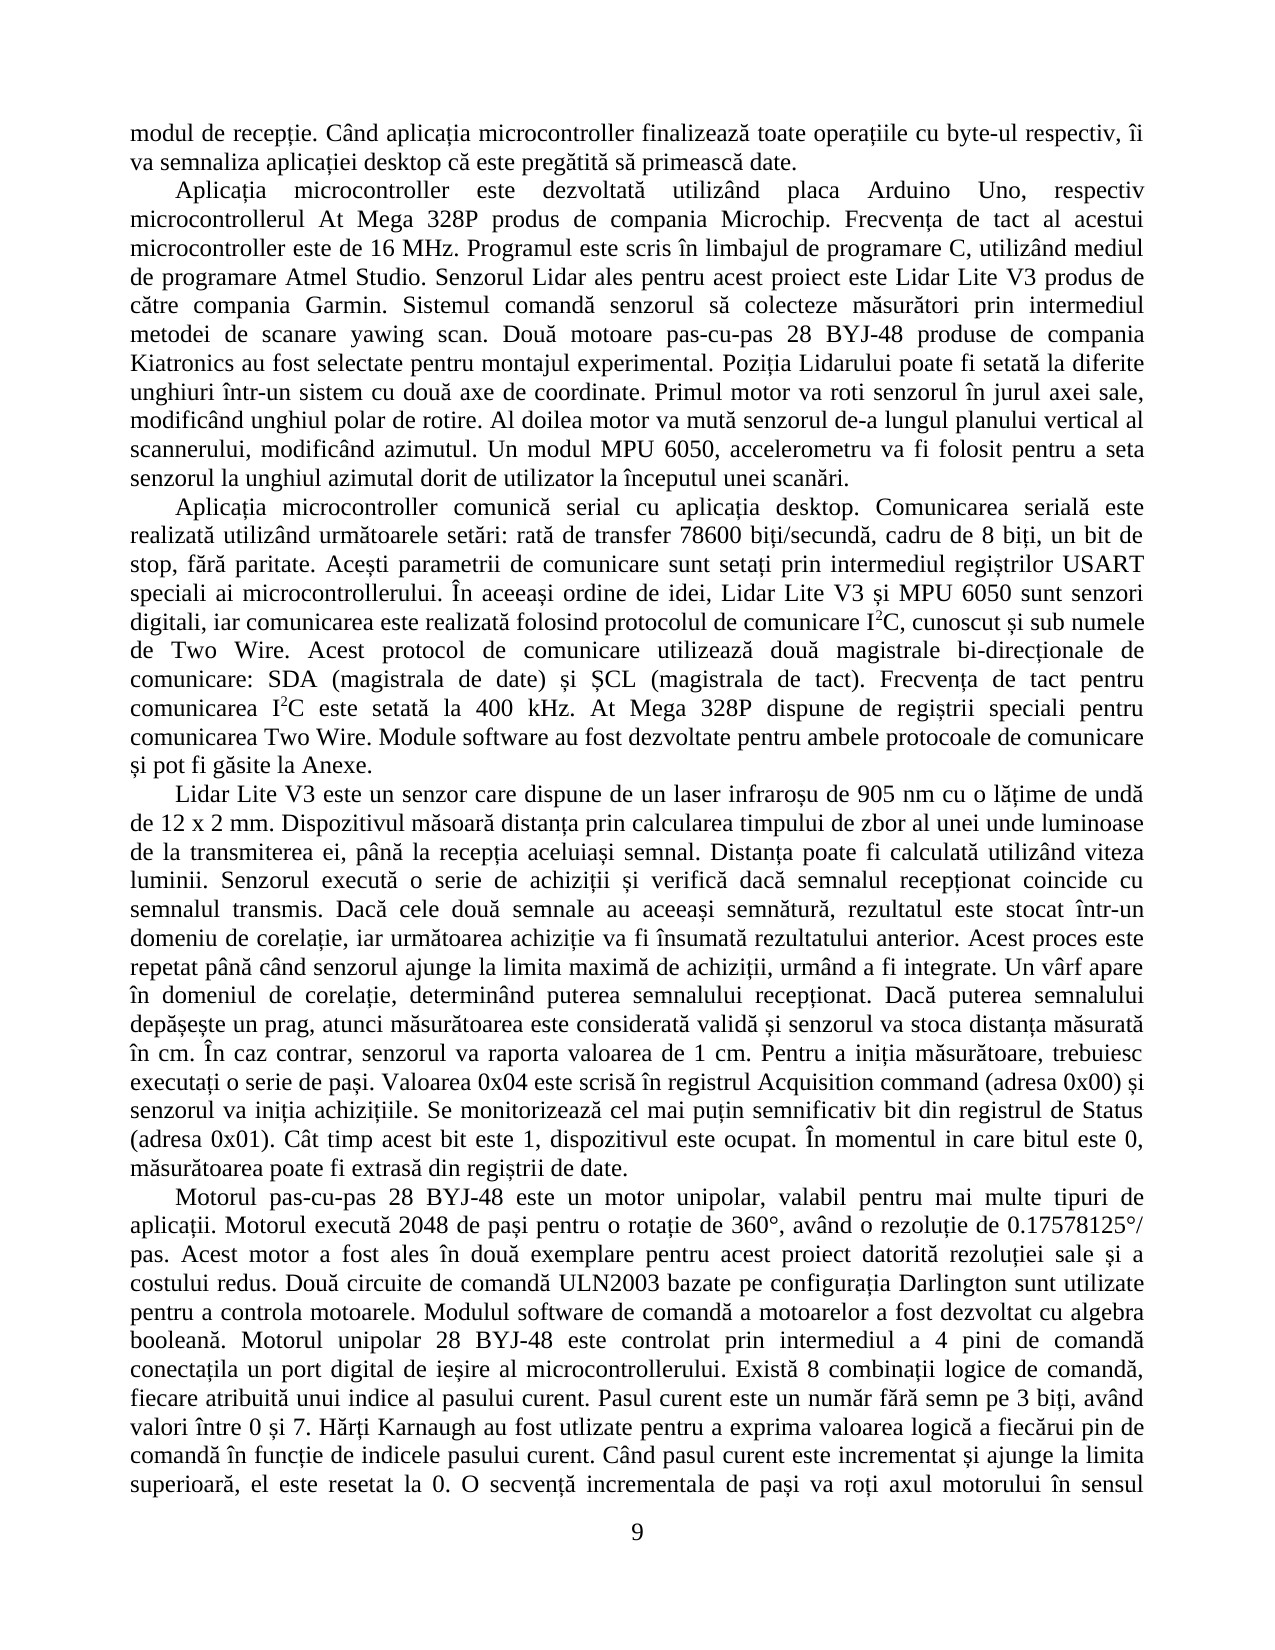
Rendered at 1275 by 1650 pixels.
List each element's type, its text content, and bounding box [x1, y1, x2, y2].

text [130, 118, 1145, 176]
text Aplicația microcontroller comunică serial cu aplicația desktop. Comunicarea serială este realizată utilizând următoarele setări: rată de transfer 78600 biți/secundă, cadru de 8 biți, un bit de stop, fără paritate. Acești parametrii de comunicare sunt setați prin intermediul regiștrilor USART speciali ai microcontrollerului. În aceeași ordine de idei, Lidar Lite V3 și MPU 6050 sunt senzori digitali, iar comunicarea este realizată folosind protocolul de comunicare I2C, cunoscut și sub numele de Two Wire. Acest protocol de comunicare utilizează două magistrale bi-direcționale de comunicare: SDA (magistrala de date) și ȘCL (magistrala de tact). Frecvența de tact pentru comunicarea I2C este setată la 400 kHz. At Mega 328P dispune de regiștrii speciali pentru comunicarea Two Wire. Module software au fost dezvoltate pentru ambele protocoale de comunicare și pot fi găsite la Anexe. [130, 492, 1145, 779]
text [130, 1182, 1145, 1498]
text Lidar Lite V3 este un senzor care dispune de un laser infraroșu de 905 nm cu o lățime de undă de 12 x 2 mm. Dispozitivul măsoară distanța prin calcularea timpului de zbor al unei unde luminoase de la transmiterea ei, până la recepția aceluiași semnal. Distanța poate fi calculată utilizând viteza luminii. Senzorul execută o serie de achiziții și verifică dacă semnalul recepționat coincide cu semnalul transmis. Dacă cele două semnale au aceeași semnătură, rezultatul este stocat într-un domeniu de corelație, iar următoarea achiziție va fi însumată rezultatului anterior. Acest proces este repetat până când senzorul ajunge la limita maximă de achiziții, urmând a fi integrate. Un vârf apare în domeniul de corelație, determinând puterea semnalului recepționat. Dacă puterea semnalului depășește un prag, atunci măsurătoarea este considerată validă și senzorul va stoca distanța măsurată în cm. În caz contrar, senzorul va raporta valoarea de 1 cm. Pentru a iniția măsurătoare, trebuiesc executați o serie de pași. Valoarea 0x04 este scrisă în registrul Acquisition command (adresa 0x00) și senzorul va iniția achizițiile. Se monitorizează cel mai puțin semnificativ bit din registrul de Status (adresa 0x01). Cât timp acest bit este 1, dispozitivul este ocupat. În momentul in care bitul este 0, măsurătoarea poate fi extrasă din regiștrii de date. [130, 779, 1145, 1182]
text Aplicația microcontroller este dezvoltată utilizând placa Arduino Uno, respectiv microcontrollerul At Mega 328P produs de compania Microchip. Frecvența de tact al acestui microcontroller este de 16 MHz. Programul este scris în limbajul de programare C, utilizând mediul de programare Atmel Studio. Senzorul Lidar ales pentru acest proiect este Lidar Lite V3 produs de către compania Garmin. Sistemul comandă senzorul să colecteze măsurători prin intermediul metodei de scanare yawing scan. Două motoare pas-cu-pas 28 BYJ-48 produse de compania Kiatronics au fost selectate pentru montajul experimental. Poziția Lidarului poate fi setată la diferite unghiuri într-un sistem cu două axe de coordinate. Primul motor va roti senzorul în jurul axei sale, modificând unghiul polar de rotire. Al doilea motor va mută senzorul de-a lungul planului vertical al scannerului, modificând azimutul. Un modul MPU 6050, accelerometru va fi folosit pentru a seta senzorul la unghiul azimutal dorit de utilizator la începutul unei scanări. [130, 176, 1145, 492]
